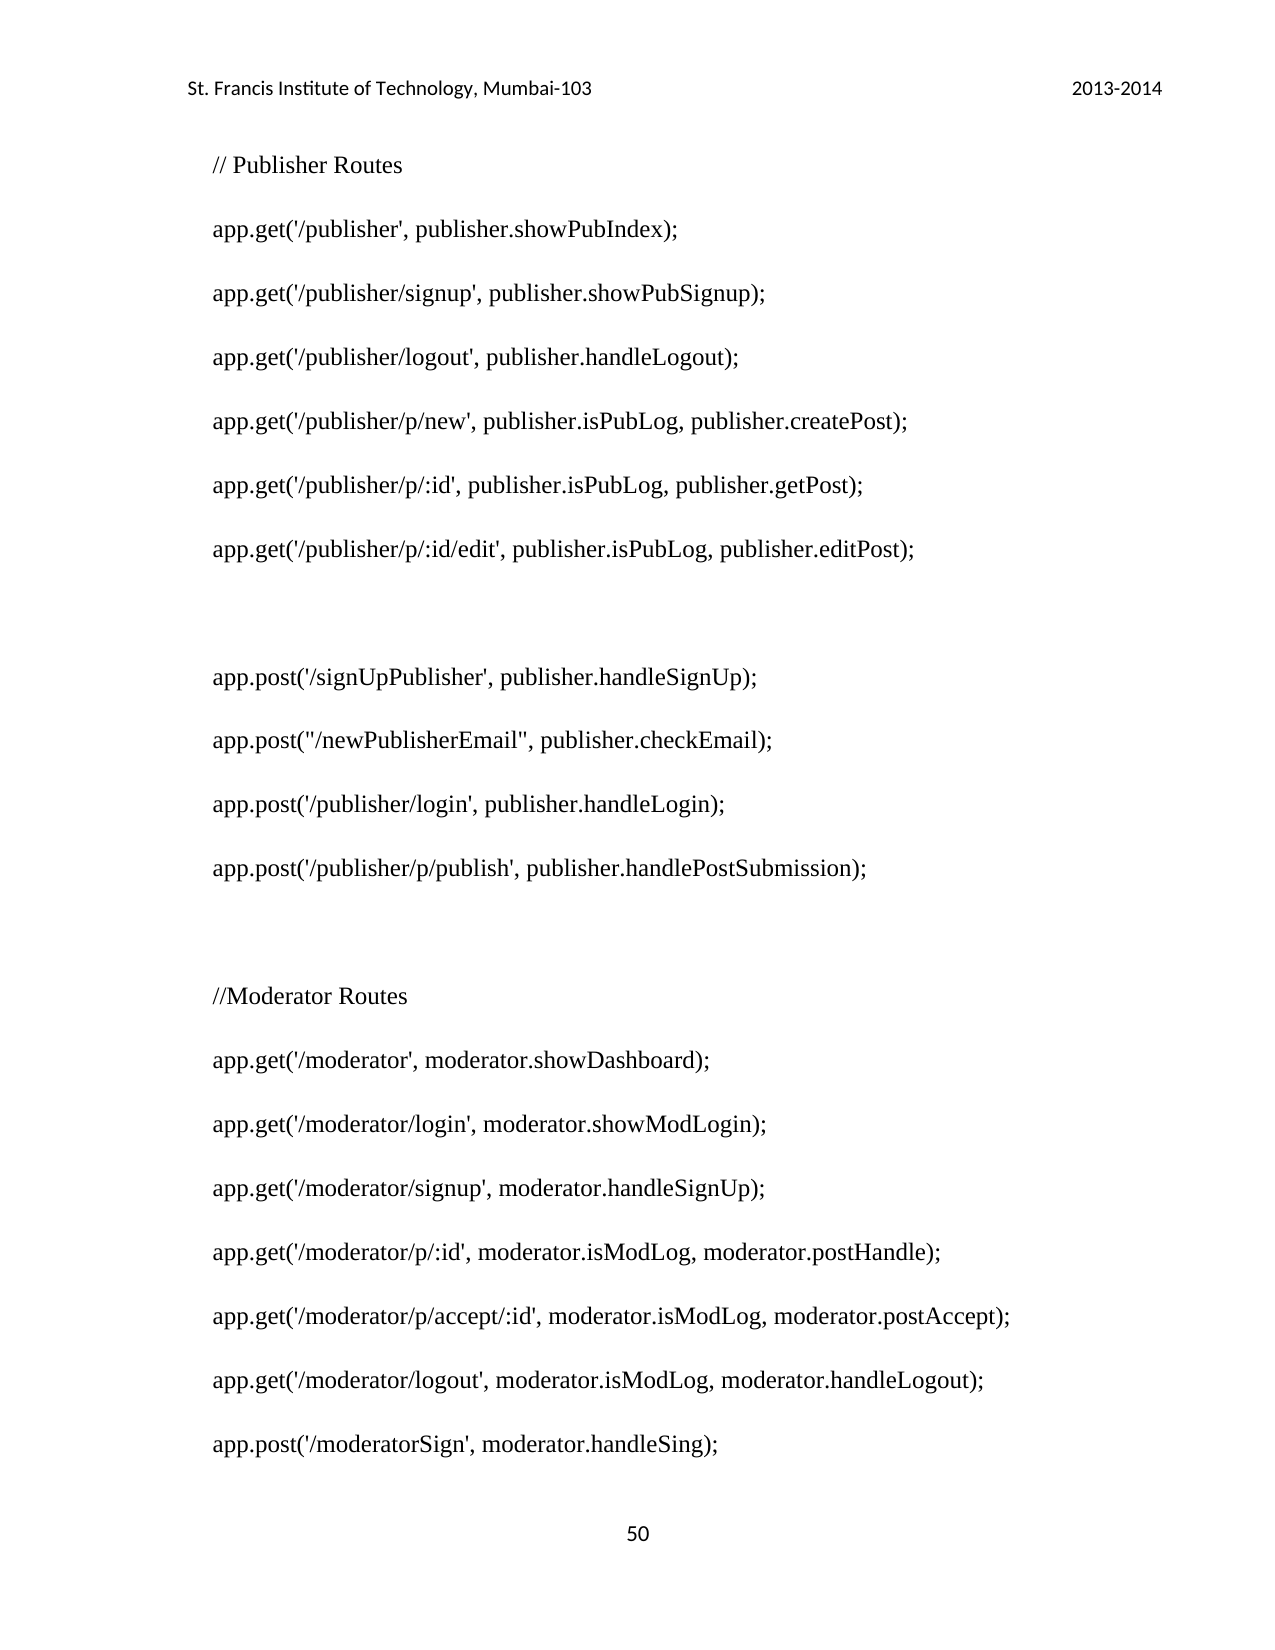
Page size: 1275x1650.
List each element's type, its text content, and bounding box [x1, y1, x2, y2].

text app.get('/publisher/logout', publisher.handleLogout); [187, 342, 1087, 371]
text app.get('/publisher', publisher.showPubIndex); [187, 214, 1087, 243]
text app.post("/newPublisherEmail", publisher.checkEmail); [187, 726, 1087, 754]
text app.get('/publisher/signup', publisher.showPubSignup); [187, 278, 1087, 307]
text app.get('/publisher/p/:id', publisher.isPubLog, publisher.getPost); [187, 470, 1087, 498]
text // Publisher Routes [187, 150, 1087, 179]
text app.post('/publisher/p/publish', publisher.handlePostSubmission); [187, 853, 1087, 882]
text app.post('/signUpPublisher', publisher.handleSignUp); [187, 662, 1087, 690]
text app.post('/publisher/login', publisher.handleLogin); [187, 789, 1087, 818]
text app.post('/moderatorSign', moderator.handleSing); [187, 1429, 1087, 1458]
text app.get('/moderator/logout', moderator.isModLog, moderator.handleLogout); [187, 1365, 1087, 1394]
text app.get('/moderator/p/:id', moderator.isModLog, moderator.postHandle); [187, 1237, 1087, 1266]
text //Moderator Routes [187, 981, 1087, 1010]
text app.get('/moderator/p/accept/:id', moderator.isModLog, moderator.postAccept); [187, 1301, 1087, 1330]
text app.get('/moderator', moderator.showDashboard); [187, 1045, 1087, 1074]
text app.get('/moderator/signup', moderator.handleSignUp); [187, 1173, 1087, 1202]
text app.get('/publisher/p/new', publisher.isPubLog, publisher.createPost); [187, 406, 1087, 434]
text app.get('/moderator/login', moderator.showModLogin); [187, 1109, 1087, 1138]
text app.get('/publisher/p/:id/edit', publisher.isPubLog, publisher.editPost); [187, 534, 1087, 562]
